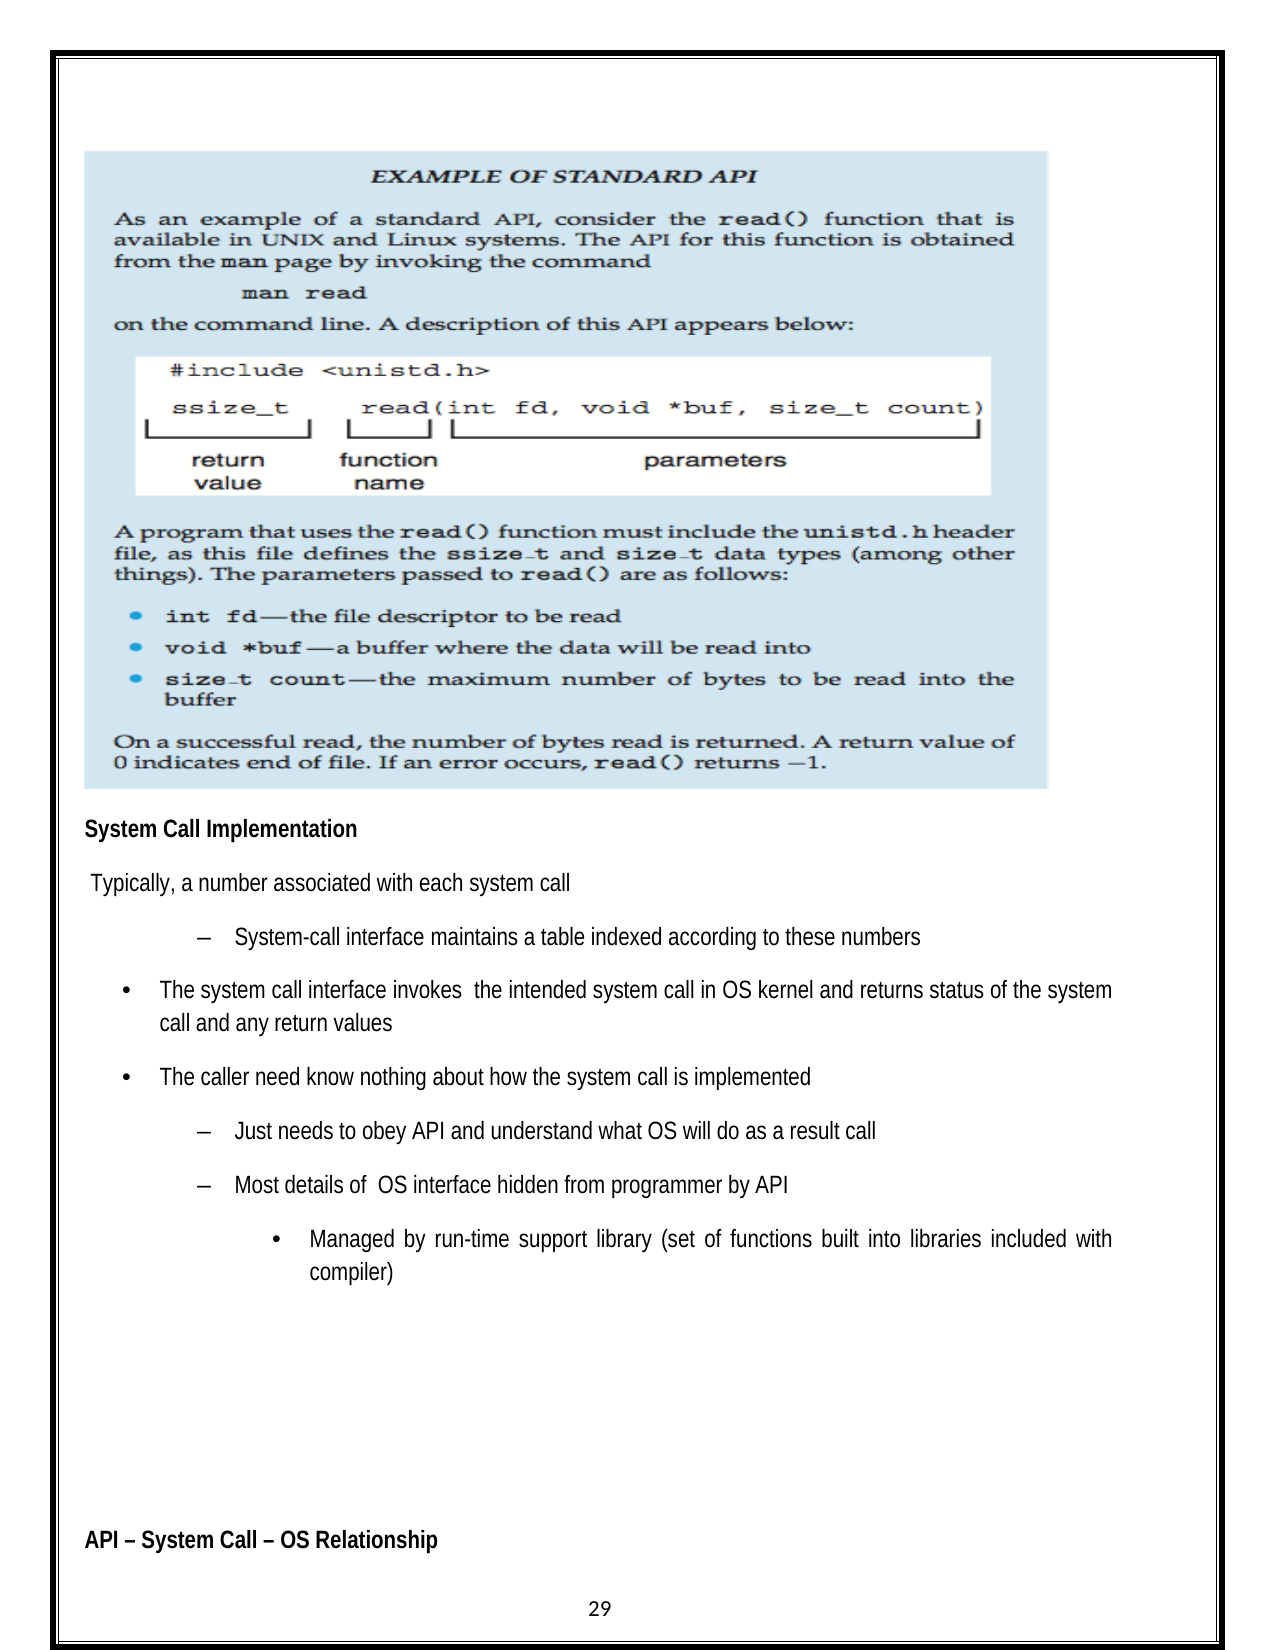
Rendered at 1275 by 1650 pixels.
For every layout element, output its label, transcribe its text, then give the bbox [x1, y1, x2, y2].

list System-call interface maintains a table indexed according to these numbers [197, 922, 1115, 950]
picture [84, 150, 1049, 789]
list The system call interface invokes the intended system call in OS kernel and returns status of the system call and any return values [122, 975, 1115, 1037]
list The caller need know nothing about how the system call is implemented [122, 1062, 1115, 1091]
text Typically, a number associated with each system call [84, 868, 1115, 896]
list Just needs to obey API and understand what OS will do as a result call [197, 1116, 1115, 1145]
text System Call Implementation [84, 814, 1115, 843]
list Most details of OS interface hidden from programmer by API [197, 1170, 1115, 1199]
list Managed by run-time support library (set of functions built into libraries included with compiler) [272, 1224, 1115, 1285]
text API – System Call – OS Relationship [84, 1526, 1115, 1554]
